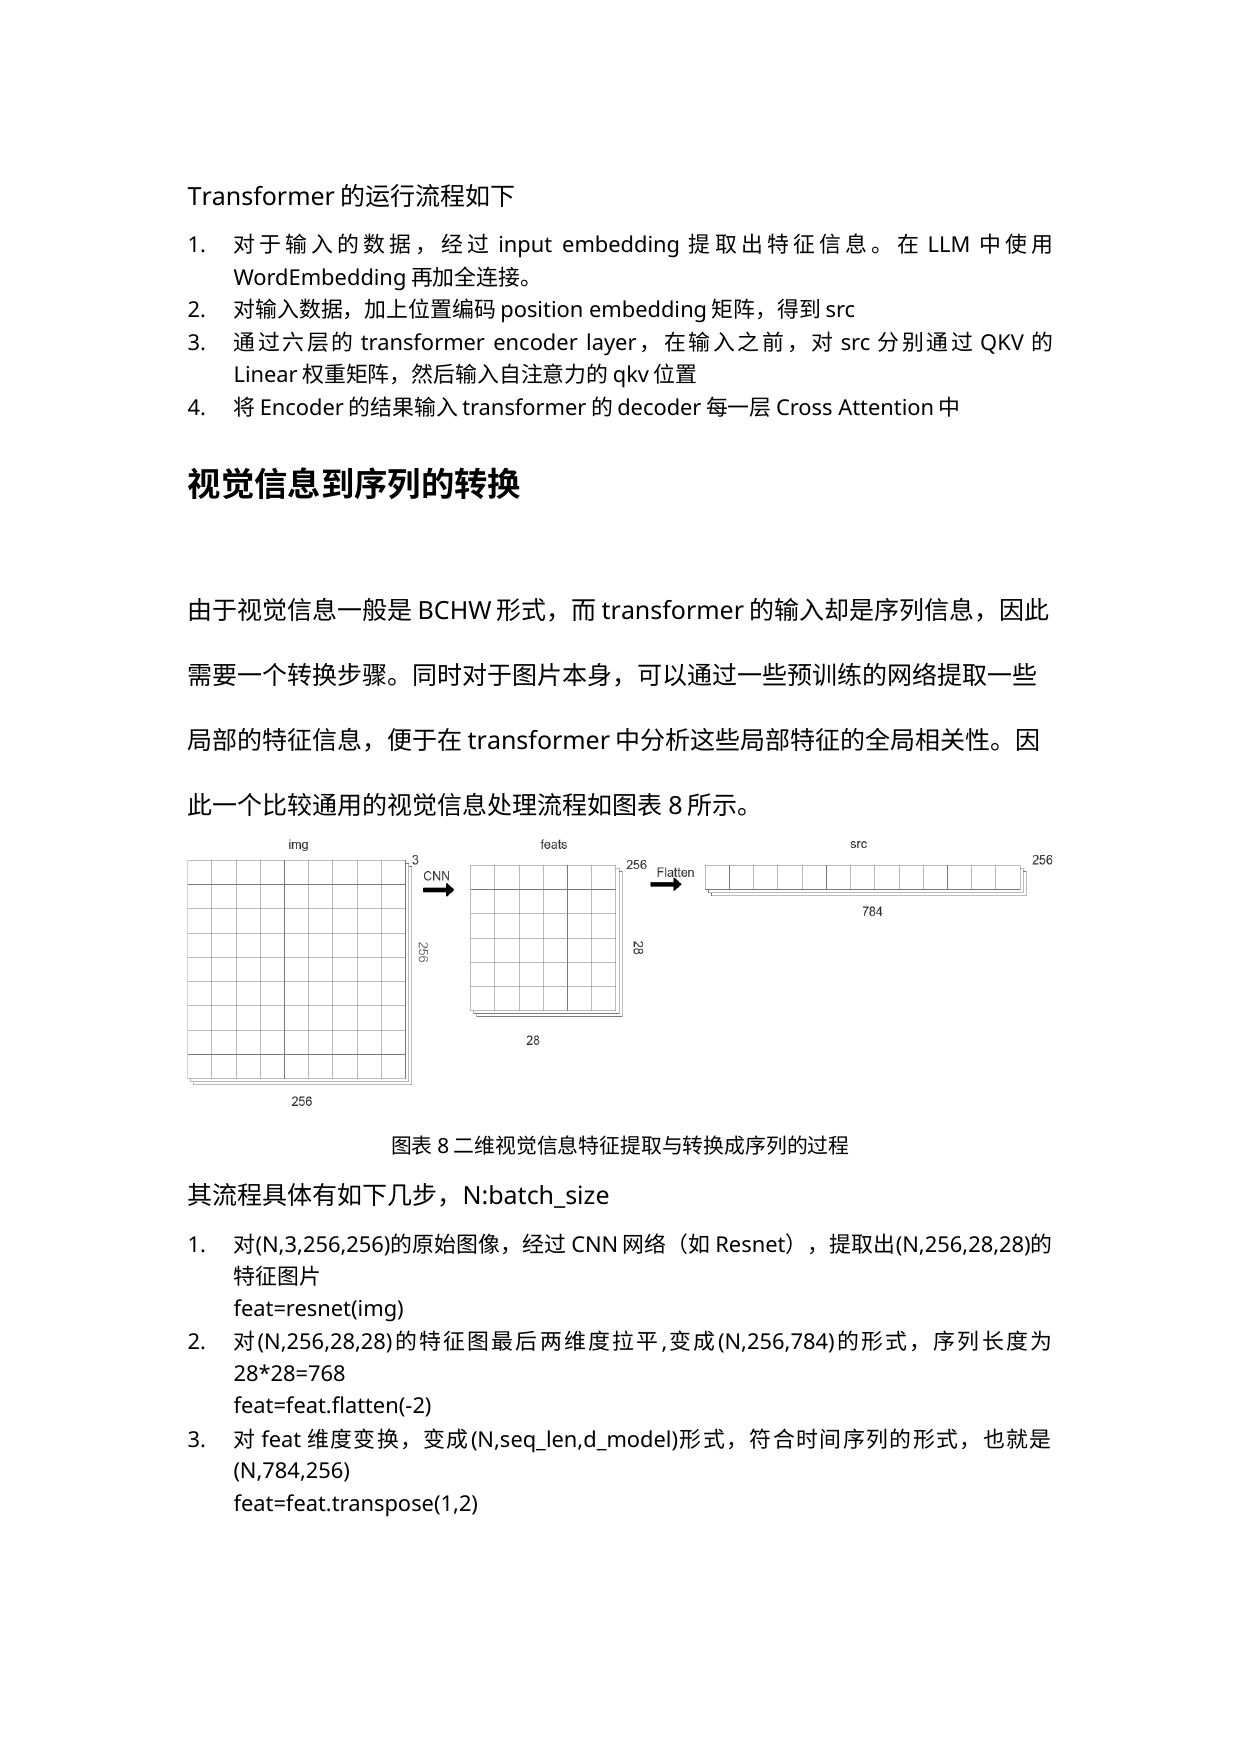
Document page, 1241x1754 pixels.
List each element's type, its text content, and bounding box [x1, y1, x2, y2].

text 由于视觉信息一般是BCHW形式，而transformer的输入却是序列信息，因此需要一个转换步骤。同时对于图片本身，可以通过一些预训练的网络提取一些局部的特征信息，便于在transformer中分析这些局部特征的全局相关性。因此一个比较通用的视觉信息处理流程如图表 8所示。 [187, 576, 1053, 836]
list feat=resnet(img) [233, 1291, 1053, 1324]
list 对输入数据，加上位置编码position embedding矩阵，得到src [187, 292, 1053, 324]
text 其流程具体有如下几步，N:batch_size [187, 1161, 1053, 1226]
picture [187, 836, 1053, 1108]
list 对(N,256,28,28)的特征图最后两维度拉平,变成(N,256,784)的形式，序列长度为28*28=768 [187, 1324, 1053, 1389]
list feat=feat.transpose(1,2) [233, 1486, 1053, 1519]
list 将Encoder的结果输入transformer的decoder每一层Cross Attention中 [187, 389, 1053, 422]
text Transformer的运行流程如下 [187, 162, 1053, 227]
list feat=feat.flatten(-2) [233, 1389, 1053, 1421]
list 对feat维度变换，变成(N,seq_len,d_model)形式，符合时间序列的形式，也就是(N,784,256) [187, 1421, 1053, 1486]
list 通过六层的transformer encoder layer，在输入之前，对src分别通过QKV的Linear权重矩阵，然后输入自注意力的qkv位置 [187, 324, 1053, 389]
list 对(N,3,256,256)的原始图像，经过CNN网络（如Resnet），提取出(N,256,28,28)的特征图片 [187, 1226, 1053, 1291]
subtitle 视觉信息到序列的转换 [187, 449, 1053, 514]
text 图表 8 二维视觉信息特征提取与转换成序列的过程 [187, 1129, 1053, 1161]
list 对于输入的数据，经过input embedding提取出特征信息。在LLM中使用WordEmbedding再加全连接。 [187, 227, 1053, 292]
